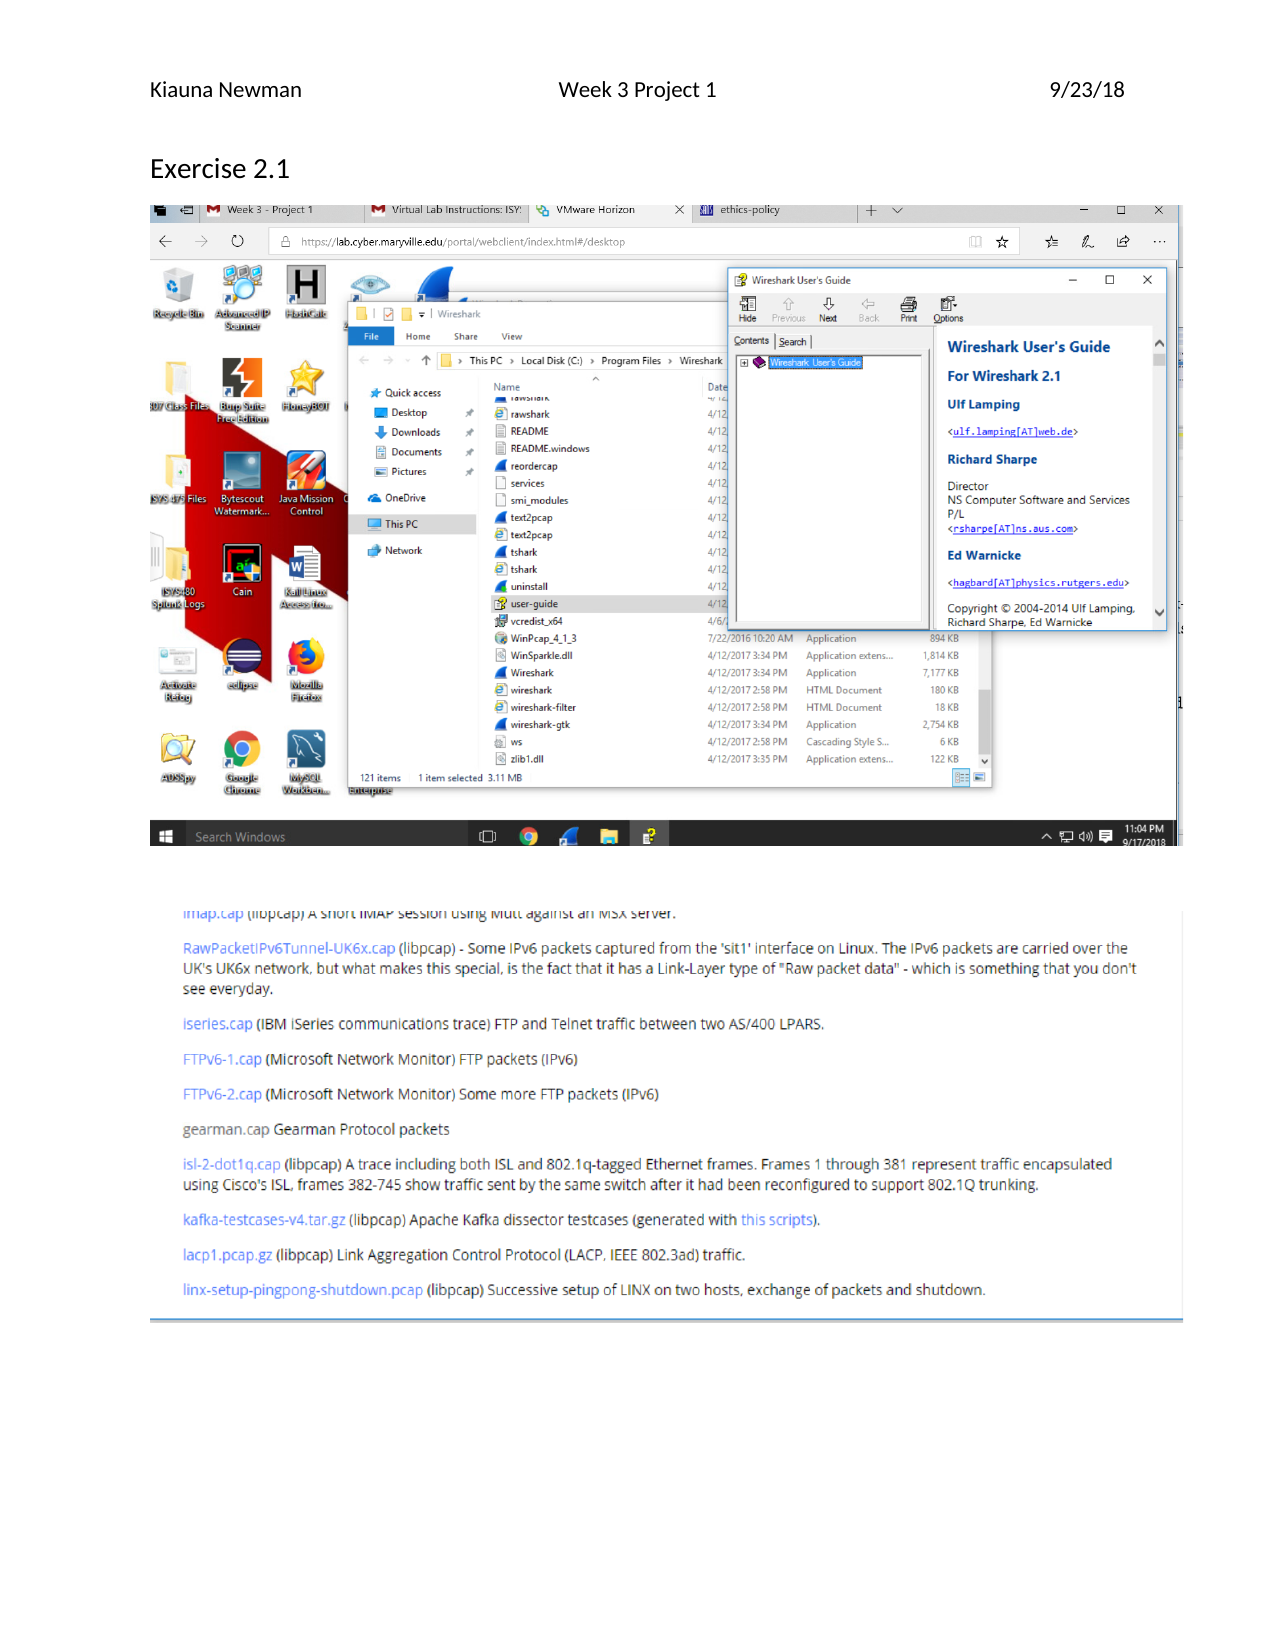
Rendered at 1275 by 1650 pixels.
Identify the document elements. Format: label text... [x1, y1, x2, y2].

text Exercise 2.1 [150, 150, 1125, 186]
picture [150, 911, 1184, 1323]
picture [150, 205, 1184, 846]
